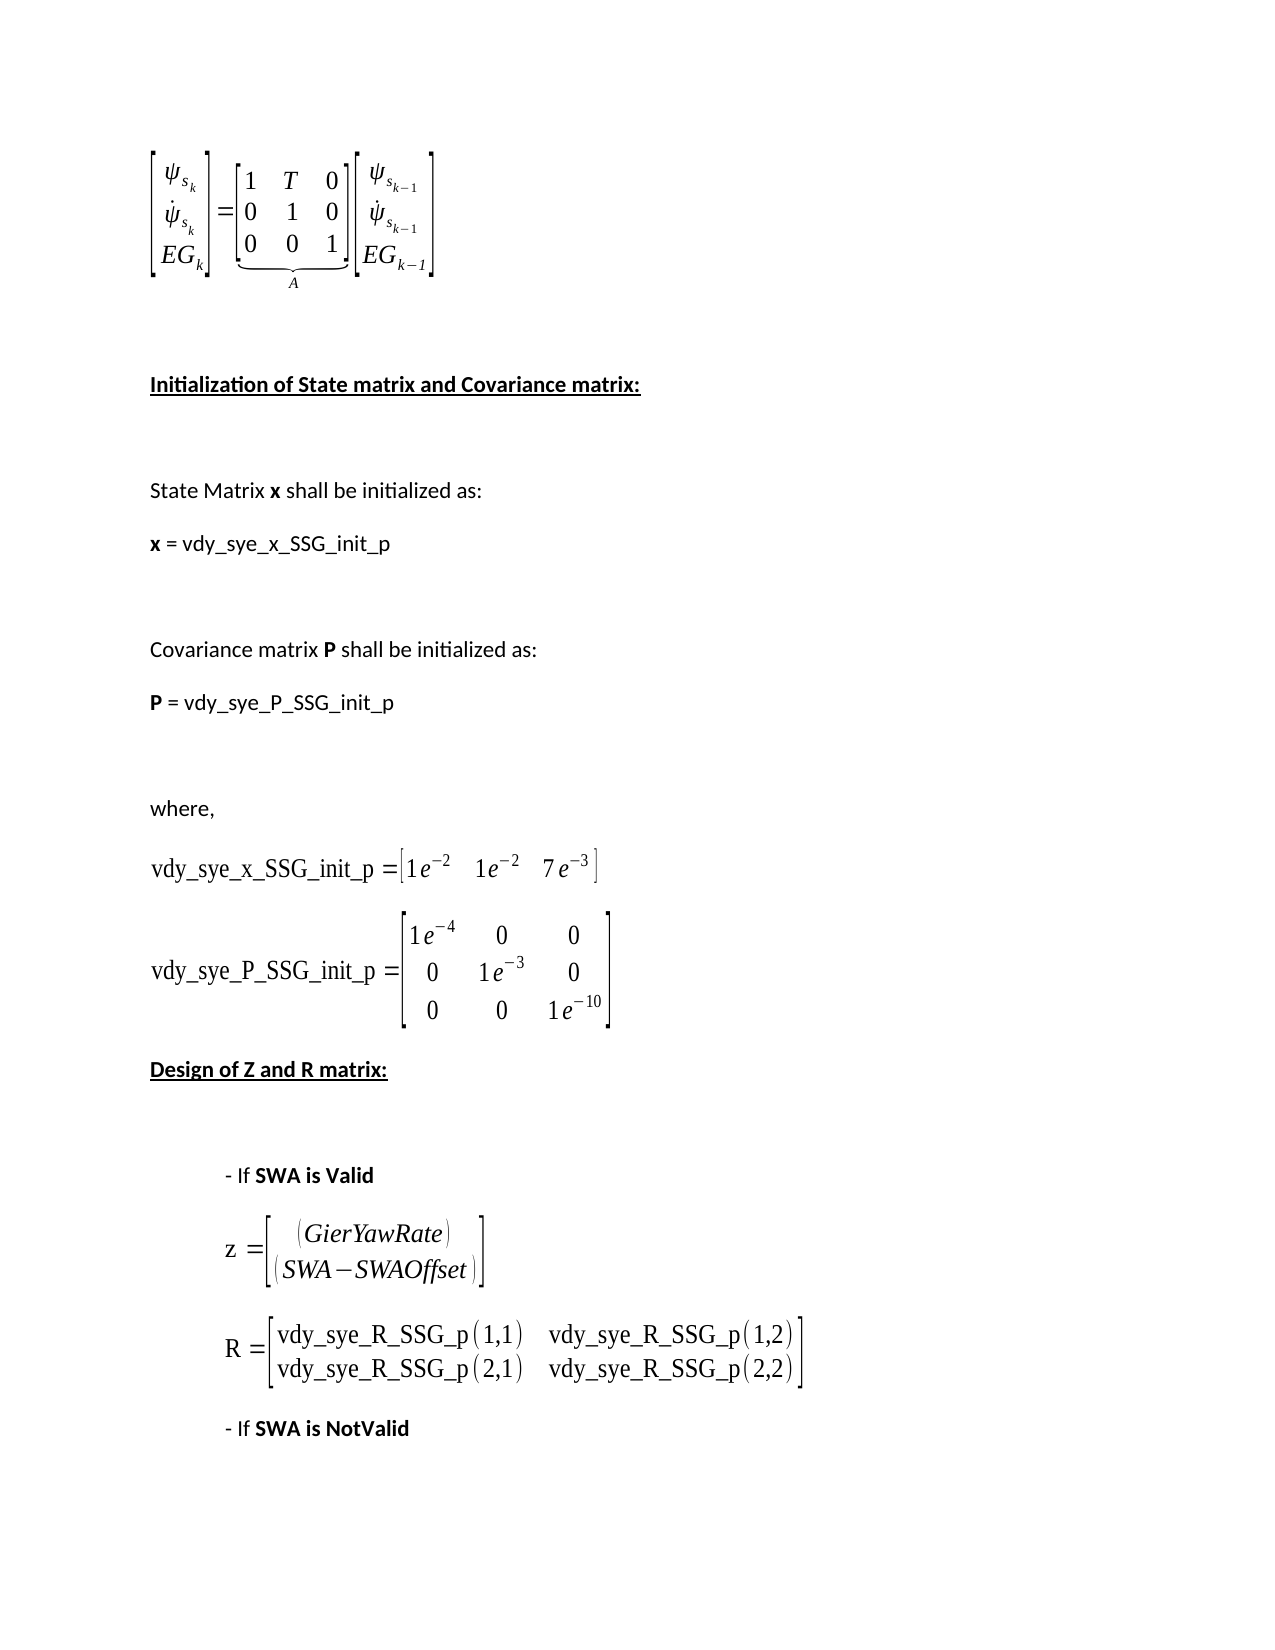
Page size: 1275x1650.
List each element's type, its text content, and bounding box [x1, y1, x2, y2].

text Covariance matrix P shall be initialized as: [150, 635, 1125, 663]
text P = vdy_sye_P_SSG_init_p [150, 688, 1125, 716]
text - If SWA is NotValid [225, 1414, 1125, 1442]
text State Matrix x shall be initialized as: [150, 476, 1125, 504]
text where, [150, 794, 1125, 822]
text x = vdy_sye_x_SSG_init_p [150, 529, 1125, 557]
text - If SWA is Valid [225, 1161, 1125, 1189]
text Design of Z and R matrix: [150, 1055, 1125, 1083]
text Initialization of State matrix and Covariance matrix: [150, 370, 1125, 398]
